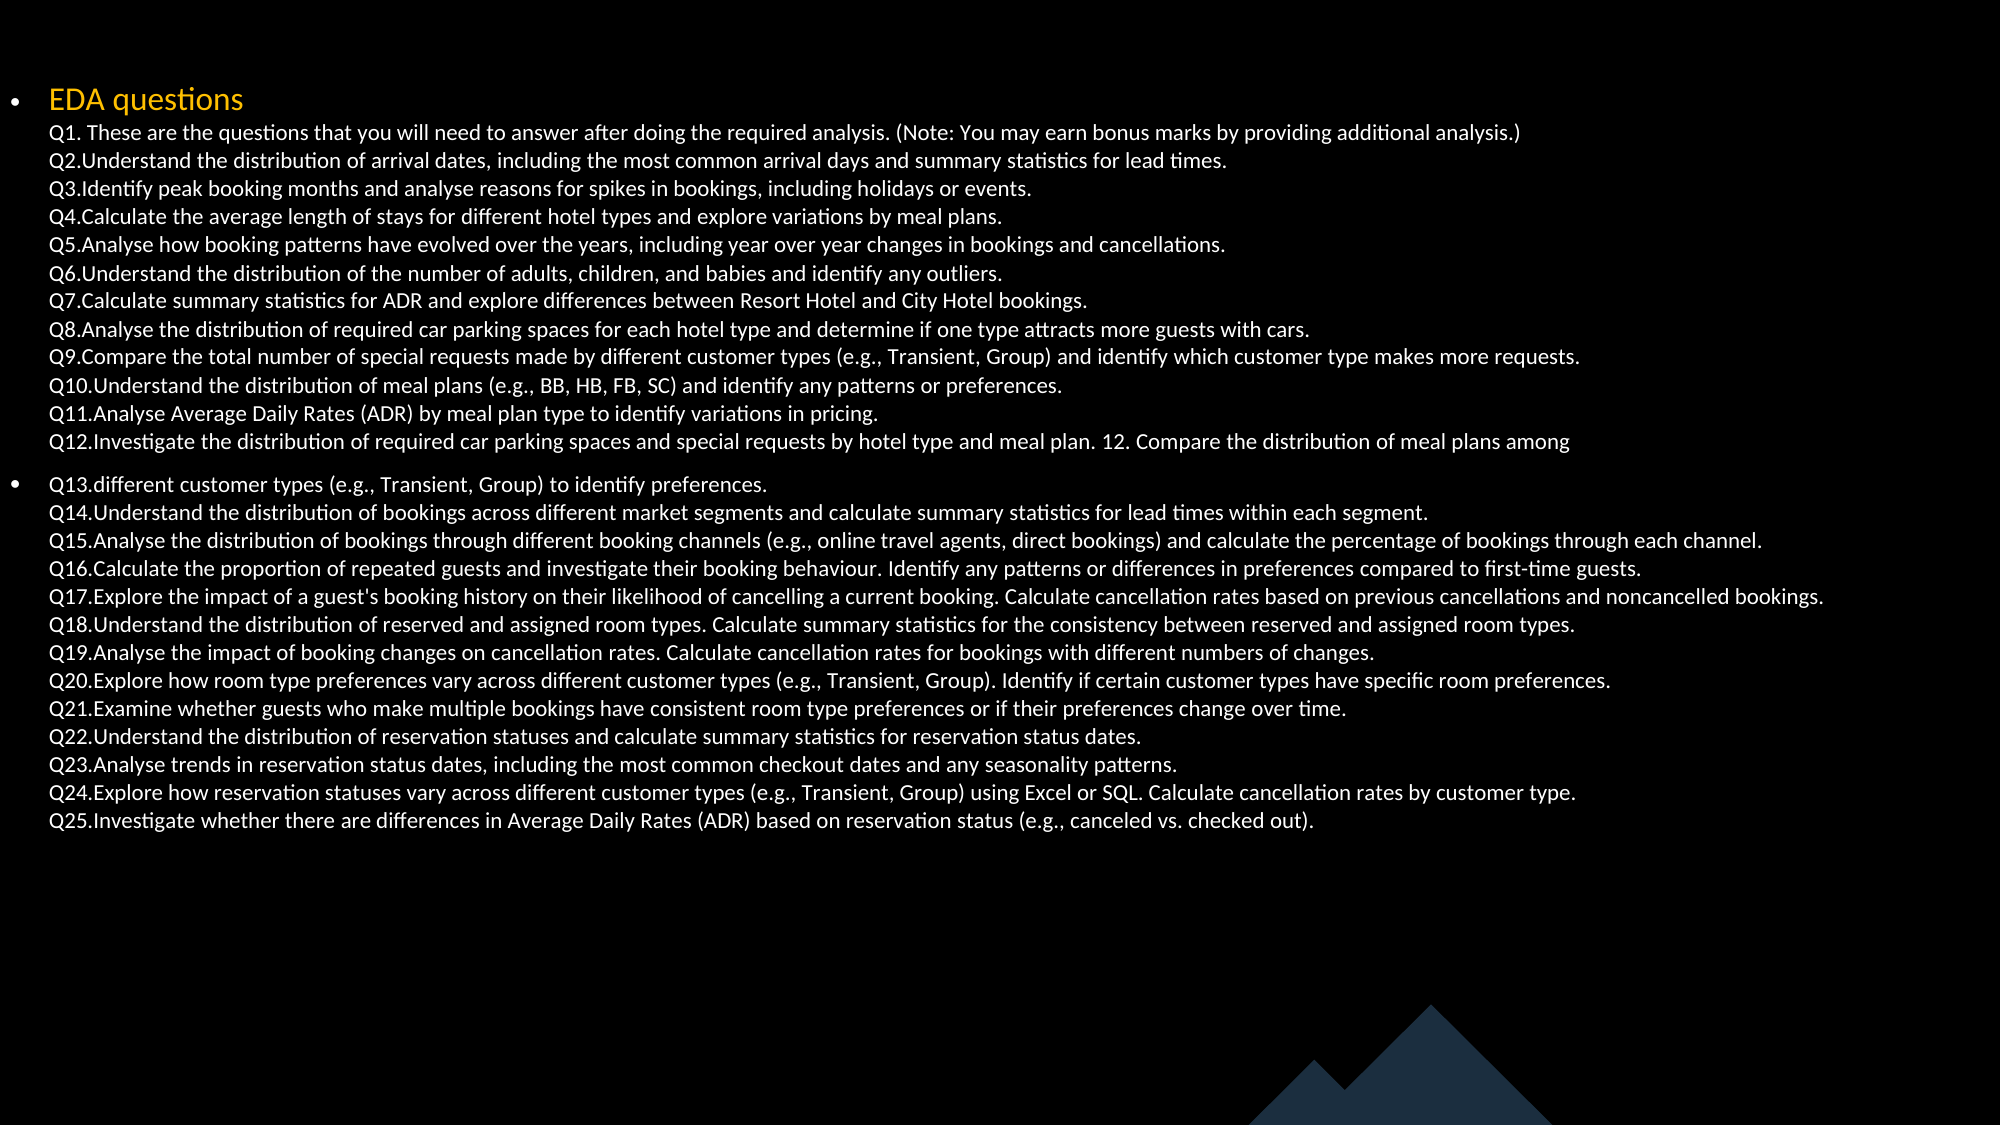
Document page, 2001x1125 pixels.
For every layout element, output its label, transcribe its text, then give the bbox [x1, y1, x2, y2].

list EDA questions [11, 78, 2000, 118]
text Q7.Calculate summary statistics for ADR and explore differences between Resort Hotel and City Hotel bookings. [49, 287, 2000, 315]
text Q17.Explore the impact of a guest's booking history on their likelihood of cancelling a current booking. Calculate cancellation rates based on previous cancellations and noncancelled bookings. Q18.Understand the distribution of reserved and assigned room types. Calculate summary statistics for the consistency between reserved and assigned room types. [49, 582, 1829, 638]
text Q22.Understand the distribution of reservation statuses and calculate summary statistics for reservation status dates. Q23.Analyse trends in reservation status dates, including the most common checkout dates and any seasonality patterns. [49, 722, 1231, 778]
list Q13.different customer types (e.g., Transient, Group) to identify preferences. [11, 469, 2000, 498]
text Q14.Understand the distribution of bookings across different market segments and calculate summary statistics for lead times within each segment. [49, 498, 2000, 526]
text Q1. These are the questions that you will need to answer after doing the required analysis. (Note: You may earn bonus marks by providing additional analysis.) Q2.Understand the distribution of arrival dates, including the most common arrival days and summary statistics for lead times. [49, 118, 1526, 174]
text Q24.Explore how reservation statuses vary across different customer types (e.g., Transient, Group) using Excel or SQL. Calculate cancellation rates by customer type. Q25.Investigate whether there are differences in Average Daily Rates (ADR) based on reservation status (e.g., canceled vs. checked out). [49, 778, 1582, 834]
text Q11.Analyse Average Daily Rates (ADR) by meal plan type to identify variations in pricing. [49, 399, 2000, 427]
text Q19.Analyse the impact of booking changes on cancellation rates. Calculate cancellation rates for bookings with different numbers of changes. [49, 638, 2000, 666]
text Q5.Analyse how booking patterns have evolved over the years, including year over year changes in bookings and cancellations. Q6.Understand the distribution of the number of adults, children, and babies and identify any outliers. [49, 231, 1231, 287]
text Q3.Identify peak booking months and analyse reasons for spikes in bookings, including holidays or events. Q4.Calculate the average length of stays for different hotel types and explore variations by meal plans. [49, 174, 1036, 231]
text Q12.Investigate the distribution of required car parking spaces and special requests by hotel type and meal plan. 12. Compare the distribution of meal plans among [49, 427, 2000, 455]
text Q8.Analyse the distribution of required car parking spaces for each hotel type and determine if one type attracts more guests with cars. [49, 315, 2000, 343]
text Q9.Compare the total number of special requests made by different customer types (e.g., Transient, Group) and identify which customer type makes more requests. Q10.Understand the distribution of meal plans (e.g., BB, HB, FB, SC) and identify any patterns or preferences. [49, 343, 1662, 399]
text Q20.Explore how room type preferences vary across different customer types (e.g., Transient, Group). Identify if certain customer types have specific room preferences. Q21.Examine whether guests who make multiple bookings have consistent room type preferences or if their preferences change over time. [49, 666, 1617, 722]
text Q15.Analyse the distribution of bookings through different booking channels (e.g., online travel agents, direct bookings) and calculate the percentage of bookings through each channel. Q16.Calculate the proportion of repeated guests and investigate their booking behaviour. Identify any patterns or differences in preferences compared to first-time guests. [49, 526, 1768, 582]
